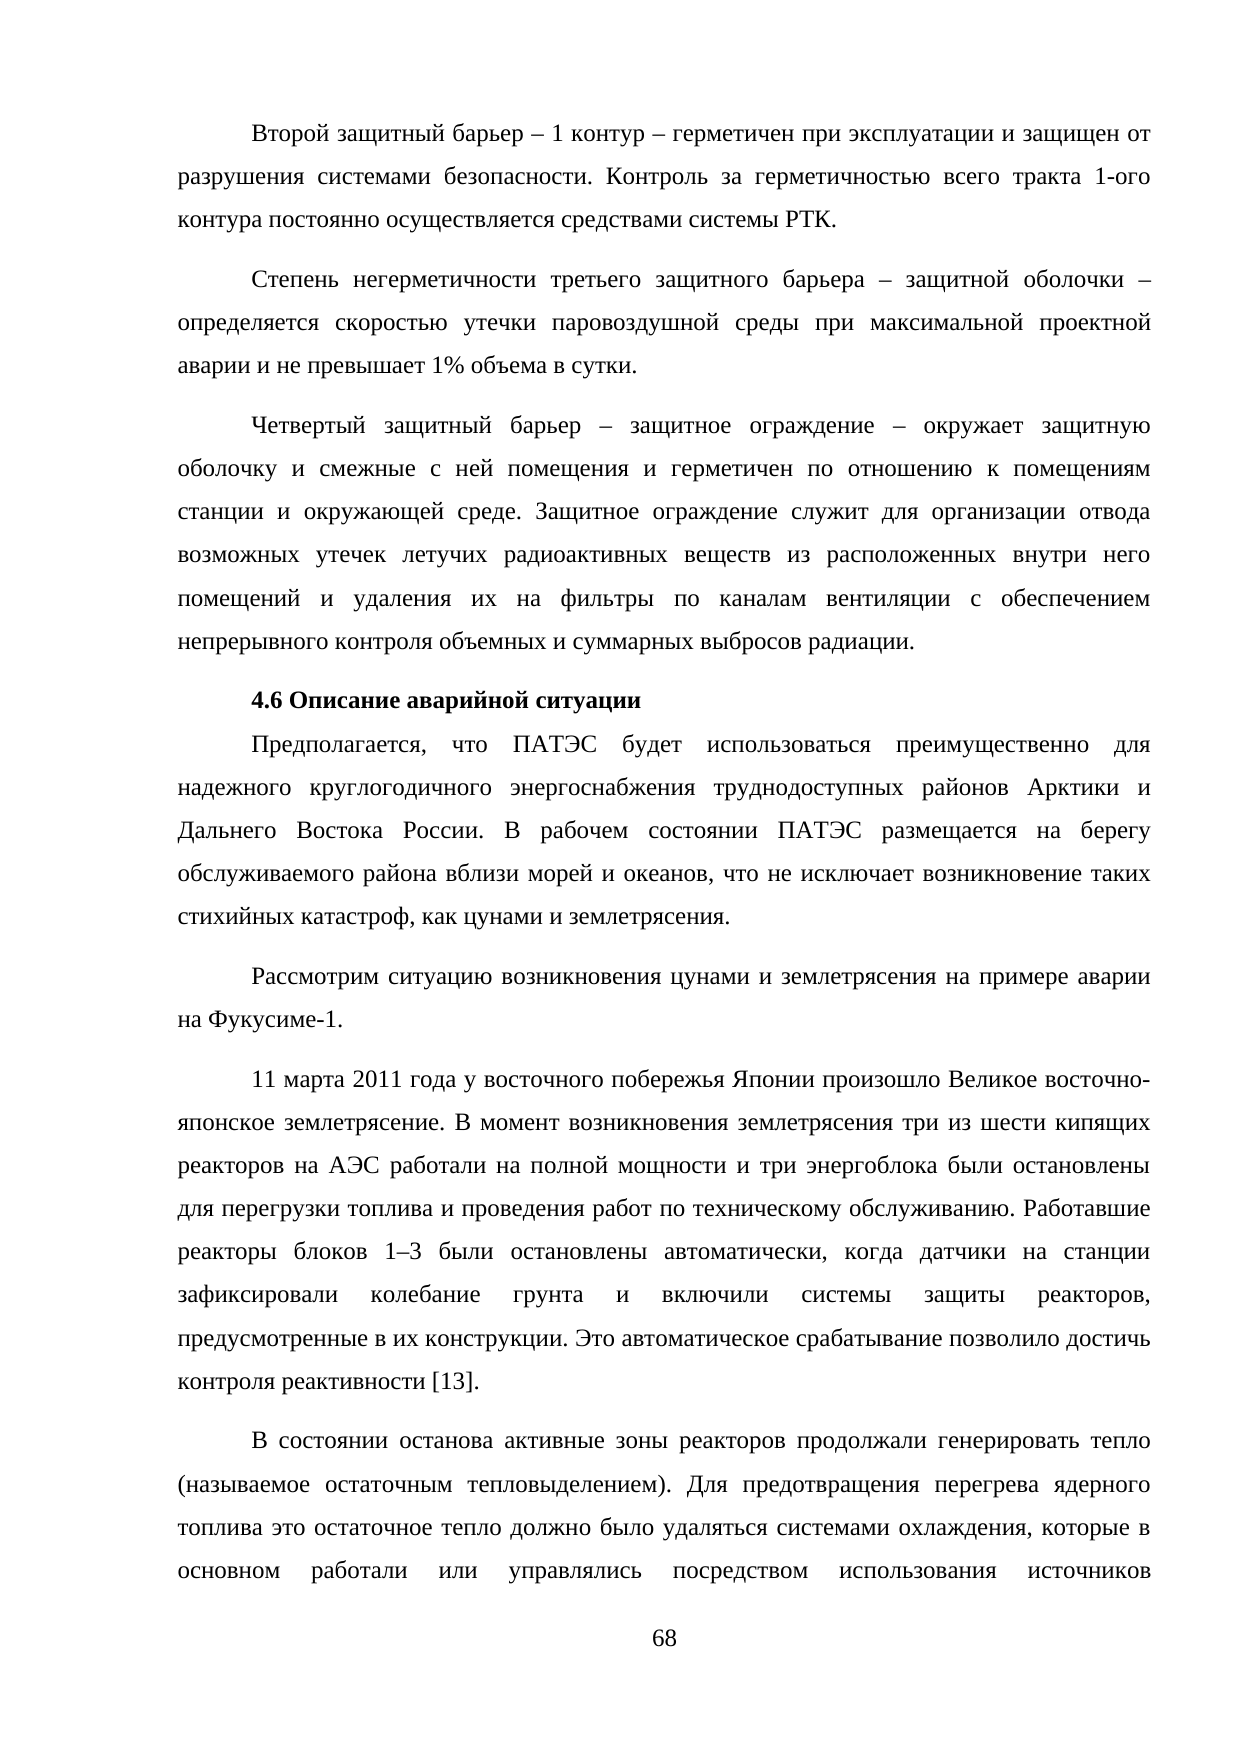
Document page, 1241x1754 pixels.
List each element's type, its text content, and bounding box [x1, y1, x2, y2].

text Степень негерметичности третьего защитного барьера – защитной оболочки – определяется скоростью утечки паровоздушной среды при максимальной проектной аварии и не превышает 1% объема в сутки. [177, 264, 1152, 379]
text Второй защитный барьер – 1 контур – герметичен при эксплуатации и защищен от разрушения системами безопасности. Контроль за герметичностью всего тракта 1-ого контура постоянно осуществляется средствами системы РТК. [177, 118, 1152, 233]
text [177, 1426, 1152, 1584]
text 11 марта 2011 года у восточного побережья Японии произошло Великое восточно-японское землетрясение. В момент возникновения землетрясения три из шести кипящих реакторов на АЭС работали на полной мощности и три энергоблока были остановлены для перегрузки топлива и проведения работ по техническому обслуживанию. Работавшие реакторы блоков 1–3 были остановлены автоматически, когда датчики на станции зафиксировали колебание грунта и включили системы защиты реакторов, предусмотренные в их конструкции. Это автоматическое срабатывание позволило достичь контроля реактивности [13]. [177, 1064, 1152, 1394]
text Четвертый защитный барьер – защитное ограждение – окружает защитную оболочку и смежные с ней помещения и герметичен по отношению к помещениям станции и окружающей среде. Защитное ограждение служит для организации отвода возможных утечек летучих радиоактивных веществ из расположенных внутри него помещений и удаления их на фильтры по каналам вентиляции с обеспечением непрерывного контроля объемных и суммарных выбросов радиации. [177, 410, 1152, 654]
text Рассмотрим ситуацию возникновения цунами и землетрясения на примере аварии на Фукусиме-1. [177, 961, 1152, 1033]
subtitle 4.6 Описание аварийной ситуации [177, 686, 1152, 714]
text Предполагается, что ПАТЭС будет использоваться преимущественно для надежного круглогодичного энергоснабжения труднодоступных районов Арктики и Дальнего Востока России. В рабочем состоянии ПАТЭС размещается на берегу обслуживаемого района вблизи морей и океанов, что не исключает возникновение таких стихийных катастроф, как цунами и землетрясения. [177, 729, 1152, 930]
